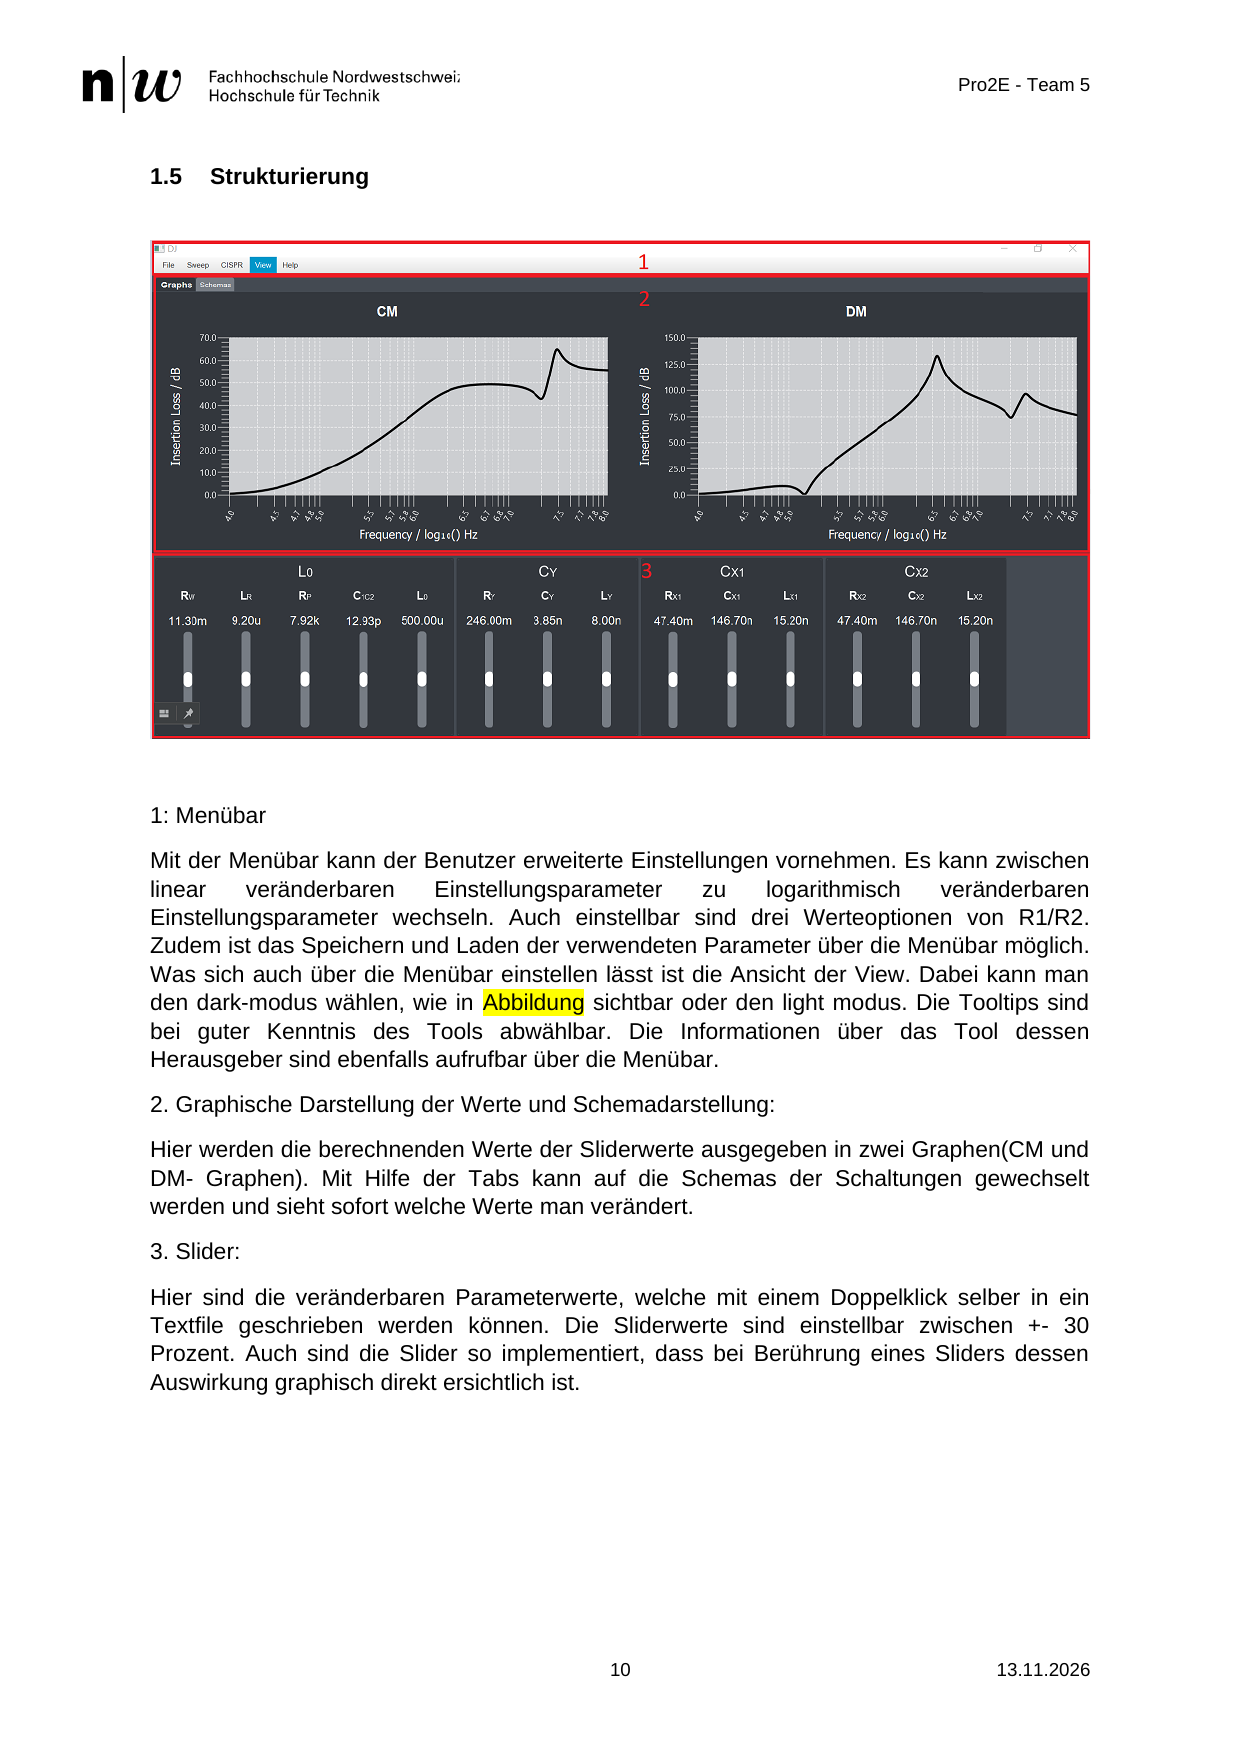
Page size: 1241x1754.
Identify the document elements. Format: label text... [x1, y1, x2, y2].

text Hier sind die veränderbaren Parameterwerte, welche mit einem Doppelklick selber in ein Textfile geschrieben werden können. Die Sliderwerte sind einstellbar zwischen +- 30 Prozent. Auch sind die Slider so implementiert, dass bei Berührung eines Sliders dessen Auswirkung graphisch direkt ersichtlich ist. [150, 1283, 1090, 1395]
text 3. Slider: [150, 1238, 1090, 1265]
picture [81, 56, 460, 113]
text 2. Graphische Darstellung der Werte und Schemadarstellung: [150, 1091, 1090, 1118]
text Hier werden die berechnenden Werte der Sliderwerte ausgegeben in zwei Graphen(CM und DM- Graphen). Mit Hilfe der Tabs kann auf die Schemas der Schaltungen gewechselt werden und sieht sofort welche Werte man verändert. [150, 1136, 1090, 1219]
text Mit der Menübar kann der Benutzer erweiterte Einstellungen vornehmen. Es kann zwischen linear veränderbaren Einstellungsparameter zu logarithmisch veränderbaren Einstellungsparameter wechseln. Auch einstellbar sind drei Werteoptionen von R1/R2. Zudem ist das Speichern und Laden der verwendeten Parameter über die Menübar möglich. Was sich auch über die Menübar einstellen lässt ist die Ansicht der View. Dabei kann man den dark-modus wählen, wie in Abbildung sichtbar oder den light modus. Die Tooltips sind bei guter Kenntnis des Tools abwählbar. Die Informationen über das Tool dessen Herausgeber sind ebenfalls aufrufbar über die Menübar. [150, 847, 1090, 1072]
picture [150, 240, 1091, 739]
subtitle Strukturierung [150, 163, 369, 189]
text 1: Menübar [150, 802, 1090, 828]
